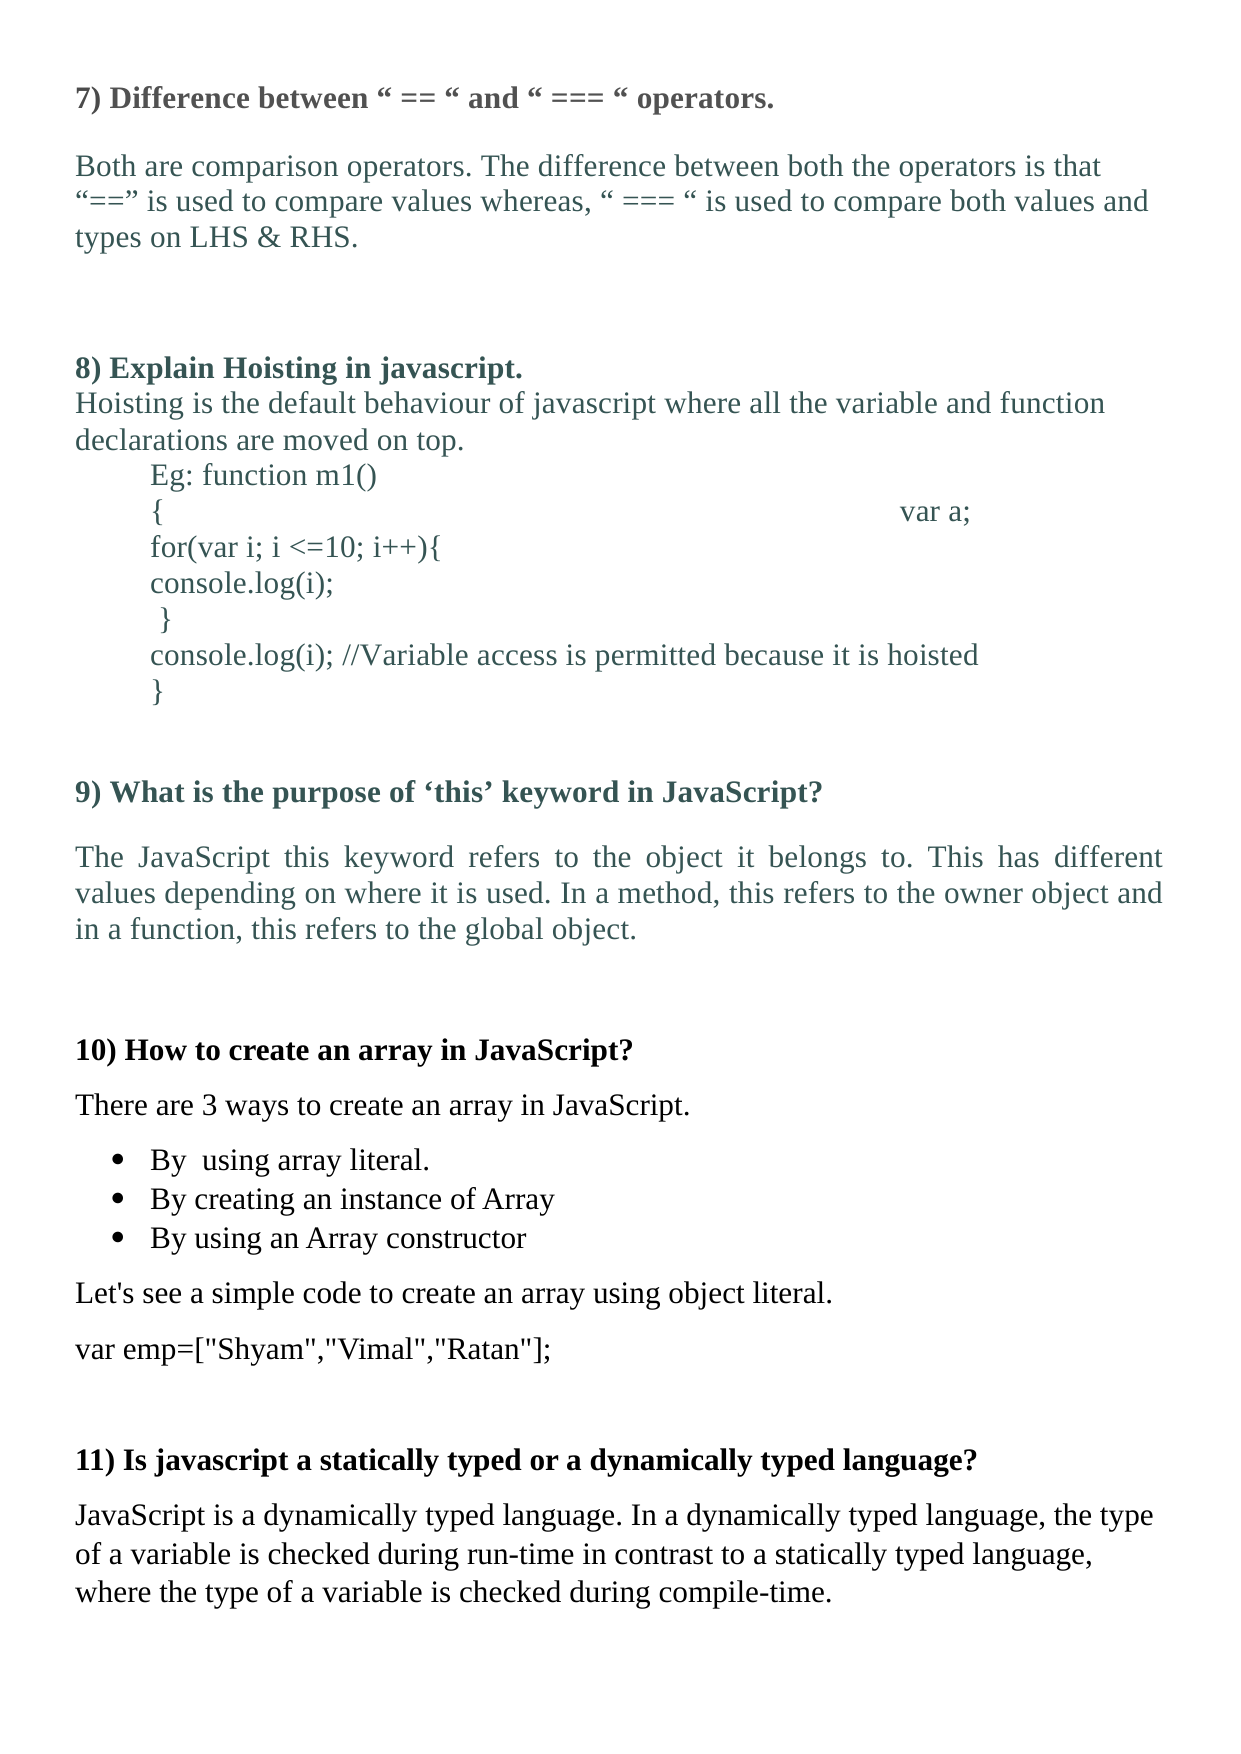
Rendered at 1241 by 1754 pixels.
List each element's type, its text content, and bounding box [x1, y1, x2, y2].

text 10) How to create an array in JavaScript? [75, 1031, 1240, 1067]
text The JavaScript this keyword refers to the object it belongs to. This has different values depending on where it is used. In a method, this refers to the owner object and in a function, this refers to the global object. [75, 838, 1165, 946]
list By using array literal. [112, 1142, 1240, 1178]
text for(var i; i <=10; i++){ [150, 528, 1165, 564]
text Both are comparison operators. The difference between both the operators is that “==” is used to compare values whereas, “ === “ is used to compare both values and types on LHS & RHS. [75, 147, 1165, 254]
text } [150, 600, 1165, 636]
text Eg: function m1(){ var a; [150, 457, 1165, 528]
text Hoisting is the default behaviour of javascript where all the variable and function declarations are moved on top. [75, 385, 1165, 457]
text 11) Is javascript a statically typed or a dynamically typed language? [75, 1441, 1168, 1477]
text } [150, 672, 1165, 708]
list By using an Array constructor [112, 1219, 1240, 1255]
text var emp=["Shyam","Vimal","Ratan"]; [75, 1330, 1240, 1366]
text Let's see a simple code to create an array using object literal. [75, 1274, 1240, 1311]
text console.log(i); [150, 564, 1165, 600]
text console.log(i); //Variable access is permitted because it is hoisted [150, 636, 1165, 672]
text 9) What is the purpose of ‘this’ keyword in JavaScript? [75, 773, 1165, 809]
text 8) Explain Hoisting in javascript. [75, 349, 1165, 385]
list By creating an instance of Array [112, 1180, 1240, 1216]
text JavaScript is a dynamically typed language. In a dynamically typed language, the type of a variable is checked during run-time in contrast to a statically typed language, where the type of a variable is checked during compile-time. [75, 1496, 1168, 1610]
text There are 3 ways to create an array in JavaScript. [75, 1086, 1240, 1122]
subtitle 7) Difference between “ == “ and “ === “ operators. [75, 75, 1165, 118]
